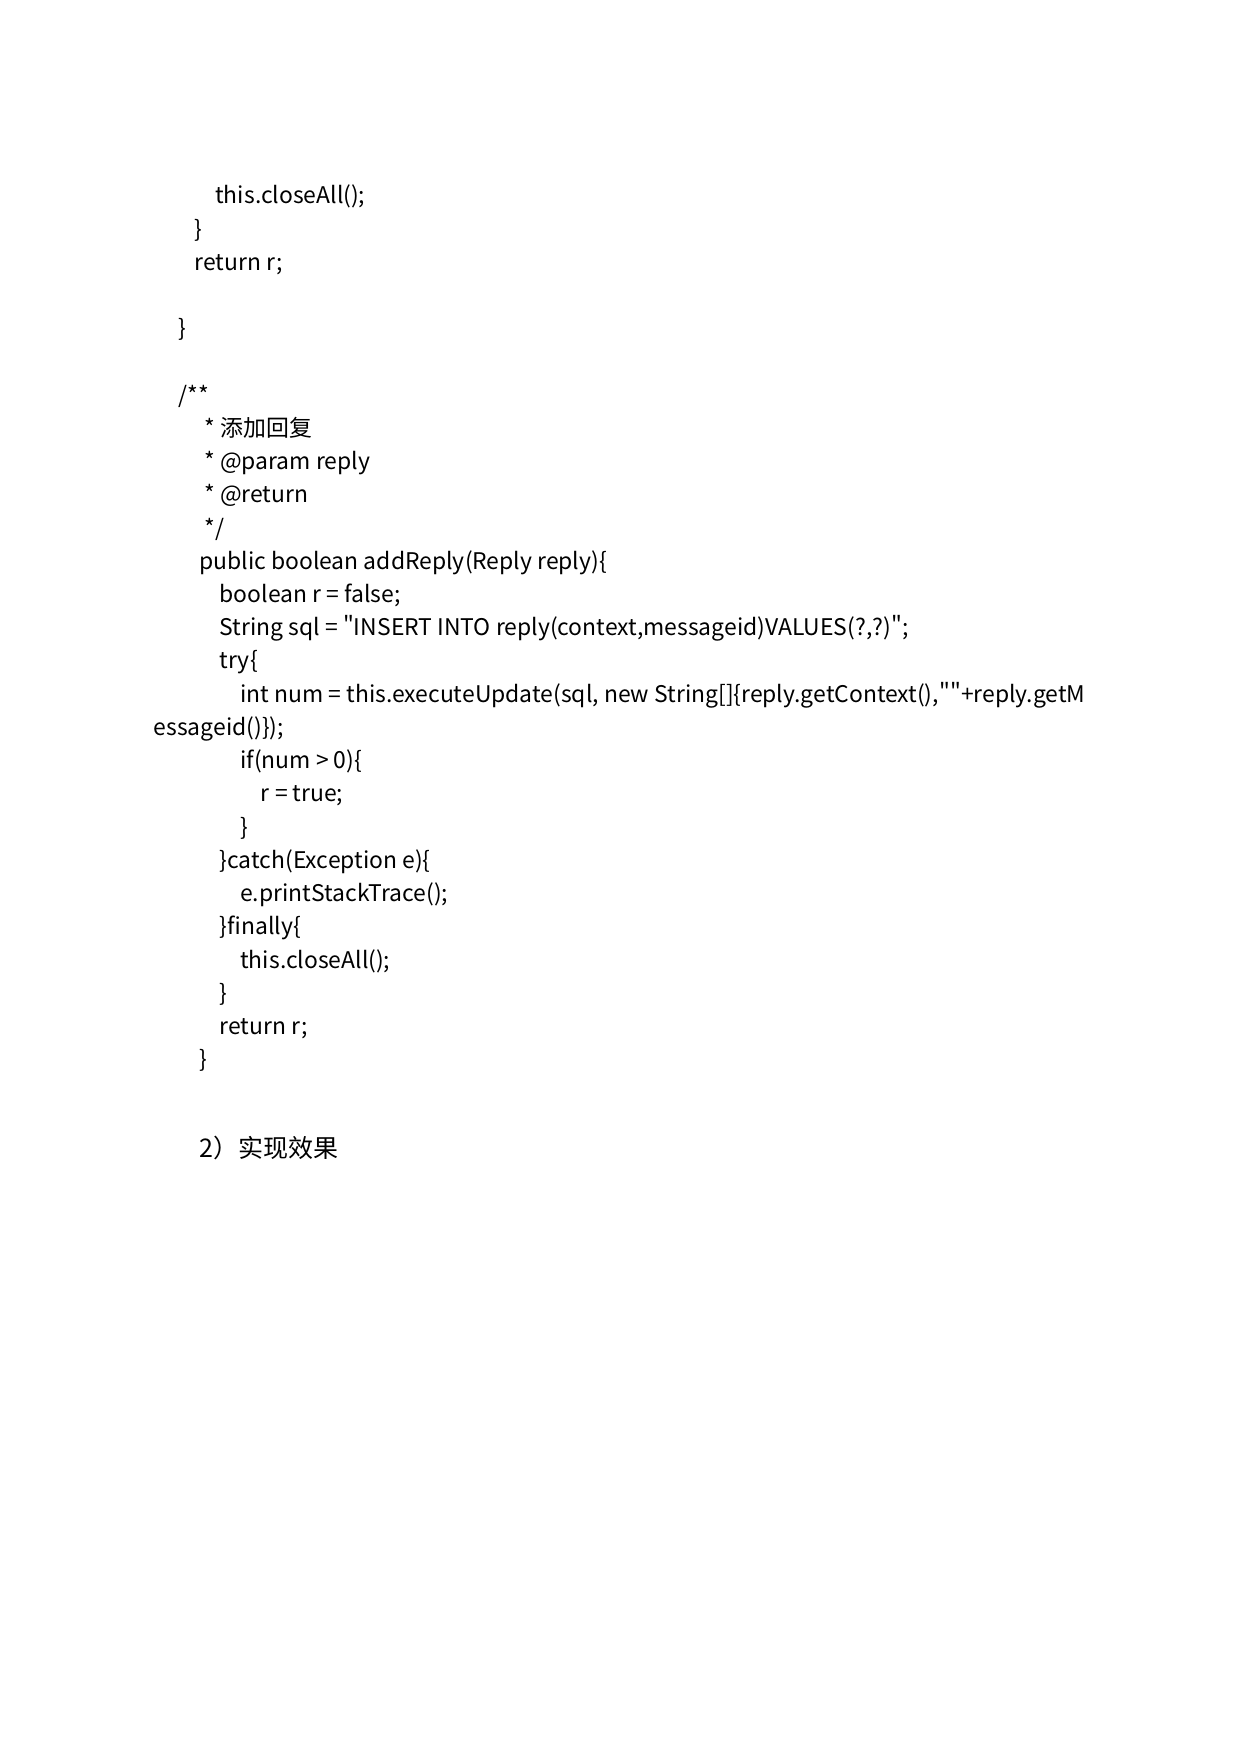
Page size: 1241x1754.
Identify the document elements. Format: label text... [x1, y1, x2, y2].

text } [153, 210, 1087, 244]
text /** [153, 377, 1087, 410]
text }finally{ [153, 908, 1087, 941]
text this.closeAll(); [153, 941, 1087, 975]
text String sql = "INSERT INTO reply(context,messageid)VALUES(?,?)"; [153, 609, 1087, 642]
text } [153, 808, 1087, 842]
text * @return [153, 476, 1087, 509]
text int num = this.executeUpdate(sql, new String[]{reply.getContext(),""+reply.getMessageid()}); [153, 676, 1087, 742]
text }catch(Exception e){ [153, 842, 1087, 875]
text r = true; [153, 775, 1087, 808]
text if(num > 0){ [153, 742, 1087, 775]
text try{ [153, 642, 1087, 676]
text * 添加回复 [153, 410, 1087, 443]
text 2）实现效果 [153, 1128, 1087, 1165]
text public boolean addReply(Reply reply){ [153, 543, 1087, 576]
text e.printStackTrace(); [153, 875, 1087, 908]
text } [153, 310, 1087, 343]
text this.closeAll(); [153, 177, 1087, 210]
text * @param reply [153, 443, 1087, 476]
text */ [153, 509, 1087, 543]
text } [153, 1041, 1087, 1074]
text } [153, 975, 1087, 1008]
text return r; [153, 1008, 1087, 1041]
text boolean r = false; [153, 576, 1087, 609]
text return r; [153, 244, 1087, 277]
